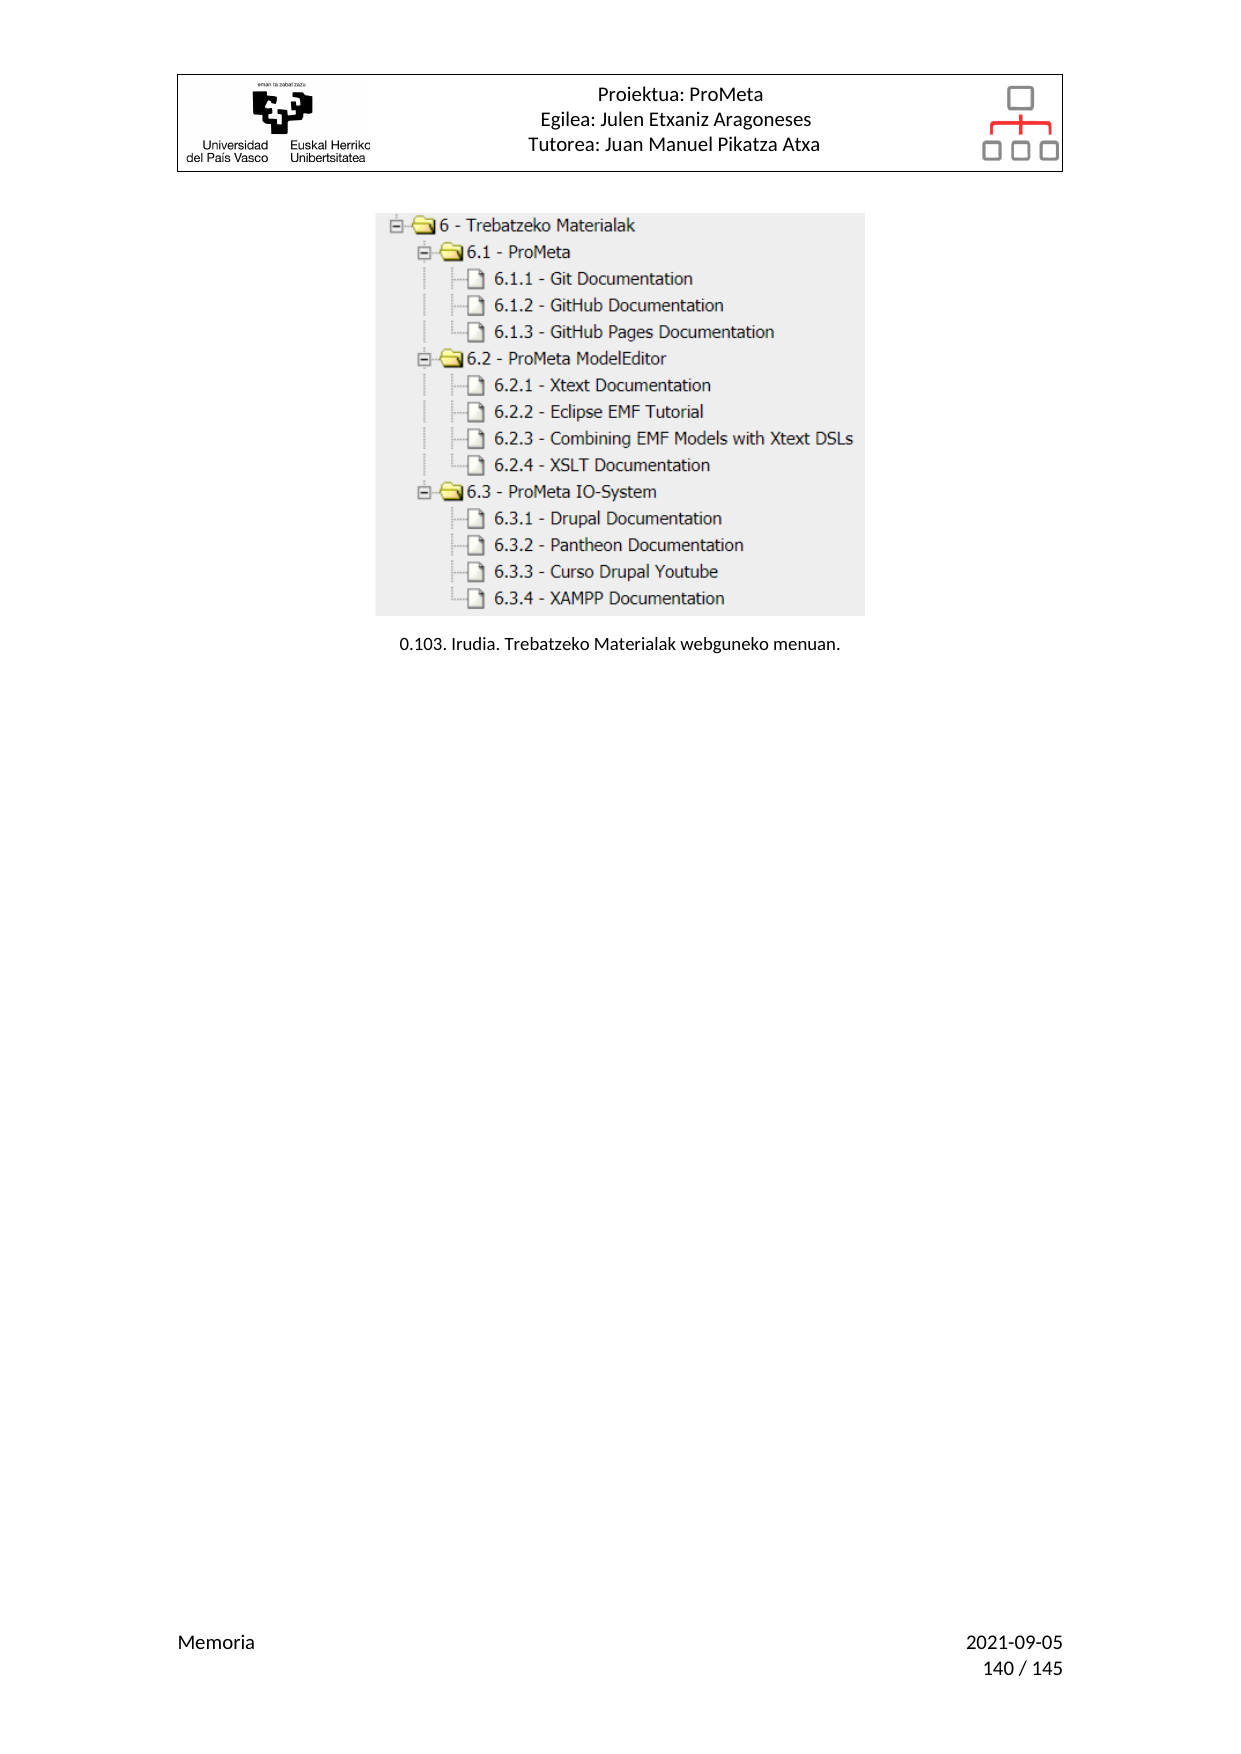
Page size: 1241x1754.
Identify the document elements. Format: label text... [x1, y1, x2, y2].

picture [978, 80, 1060, 162]
picture [182, 81, 370, 162]
picture [375, 213, 865, 616]
